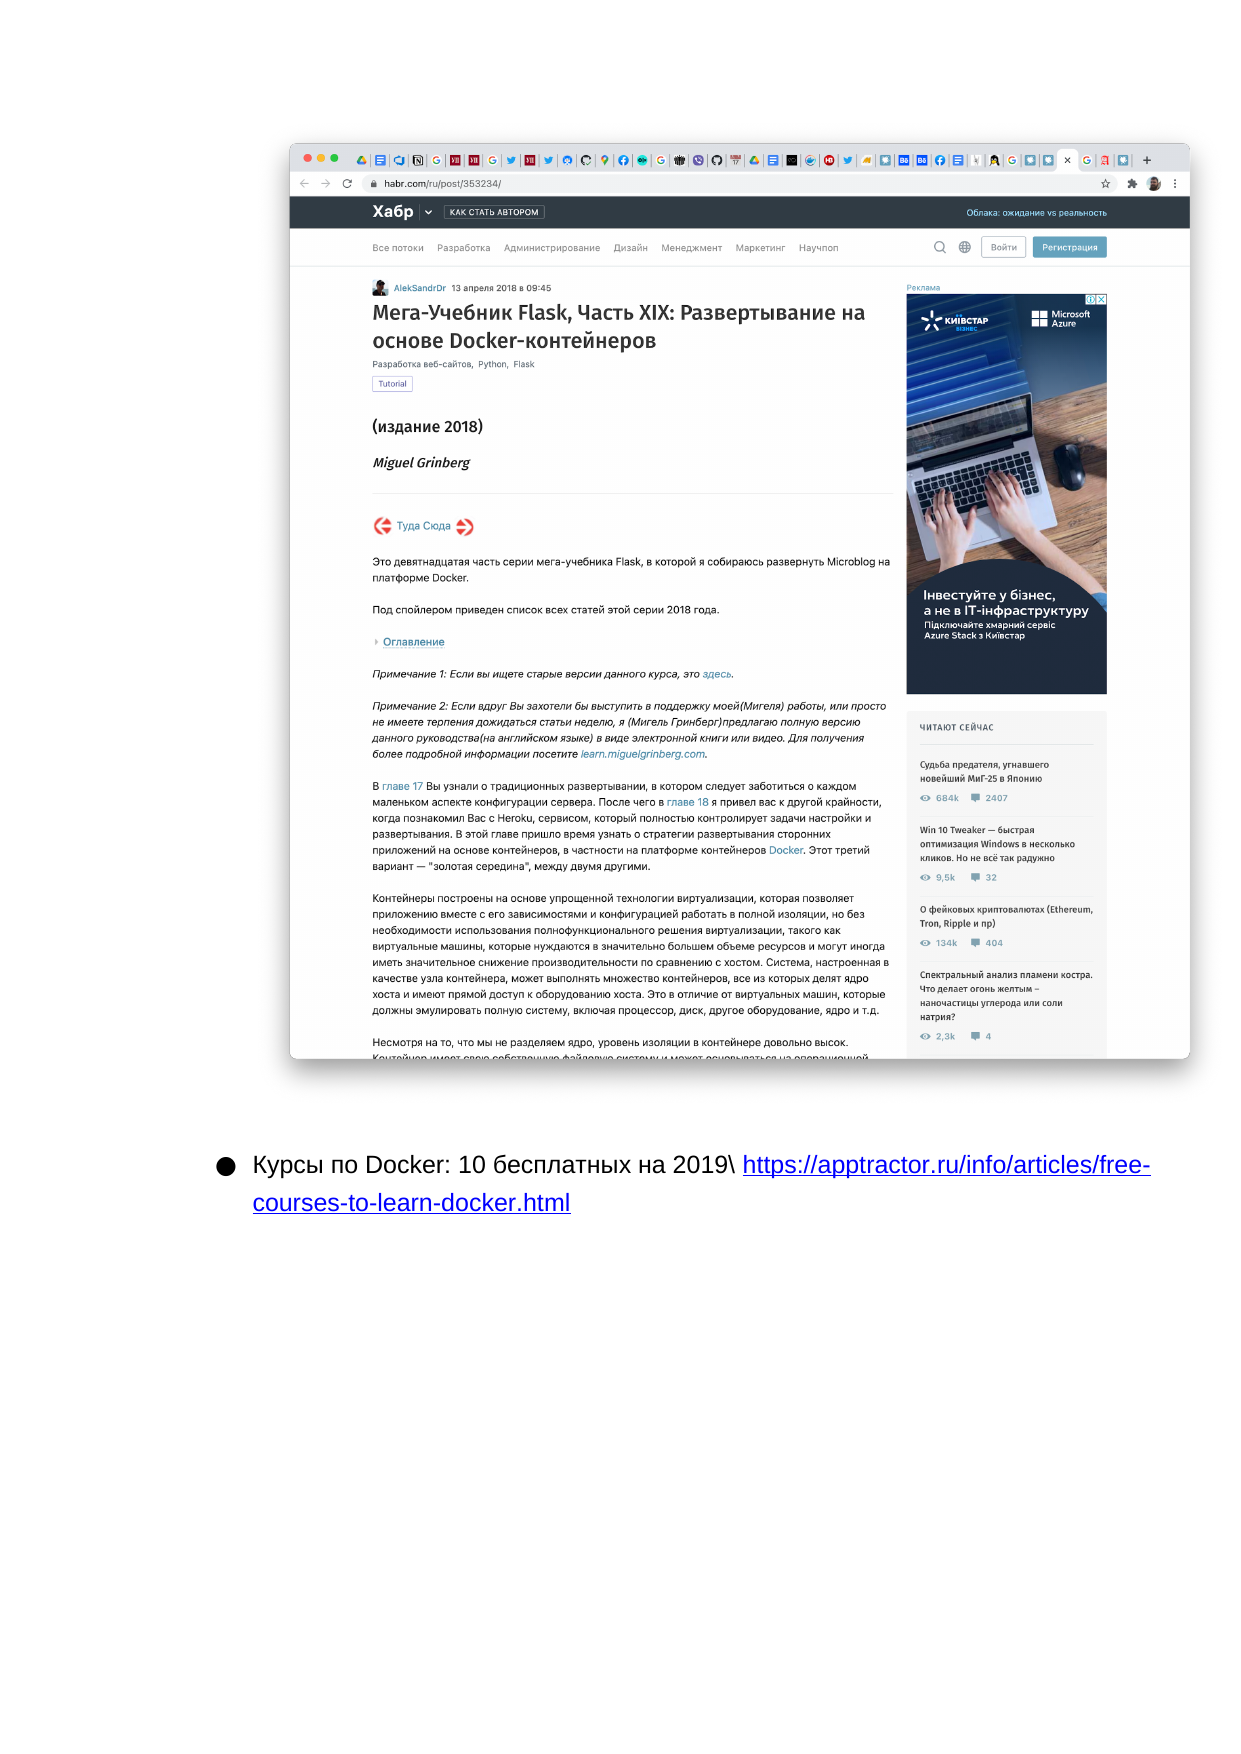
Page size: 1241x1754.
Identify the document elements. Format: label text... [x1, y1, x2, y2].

picture [252, 118, 1227, 1108]
list Курсы по Docker: 10 бесплатных на 2019\ https://apptractor.ru/info/articles/free-courses-to-learn-docker.html [215, 1136, 1152, 1216]
